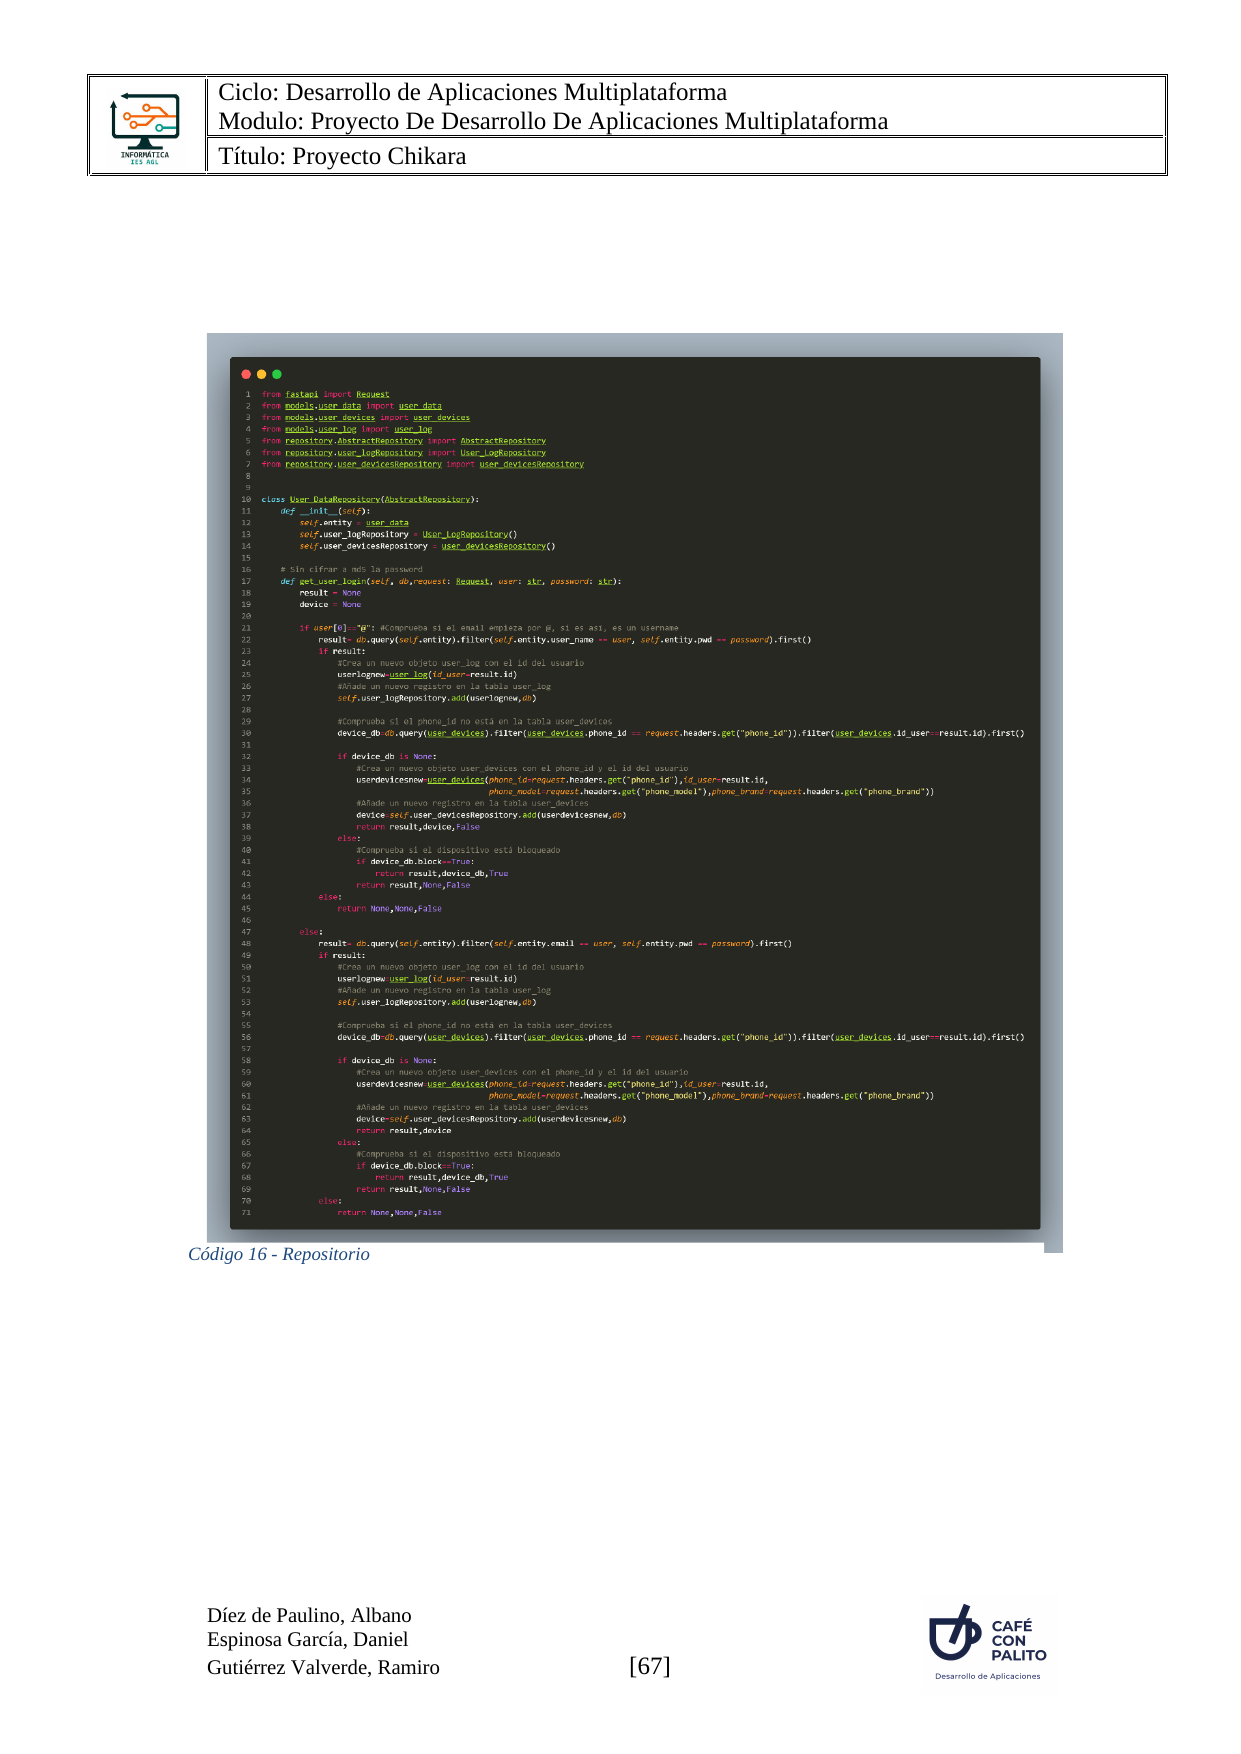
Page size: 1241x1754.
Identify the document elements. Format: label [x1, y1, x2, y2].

picture [206, 333, 1063, 1253]
picture [921, 1595, 1058, 1695]
picture [106, 87, 186, 168]
